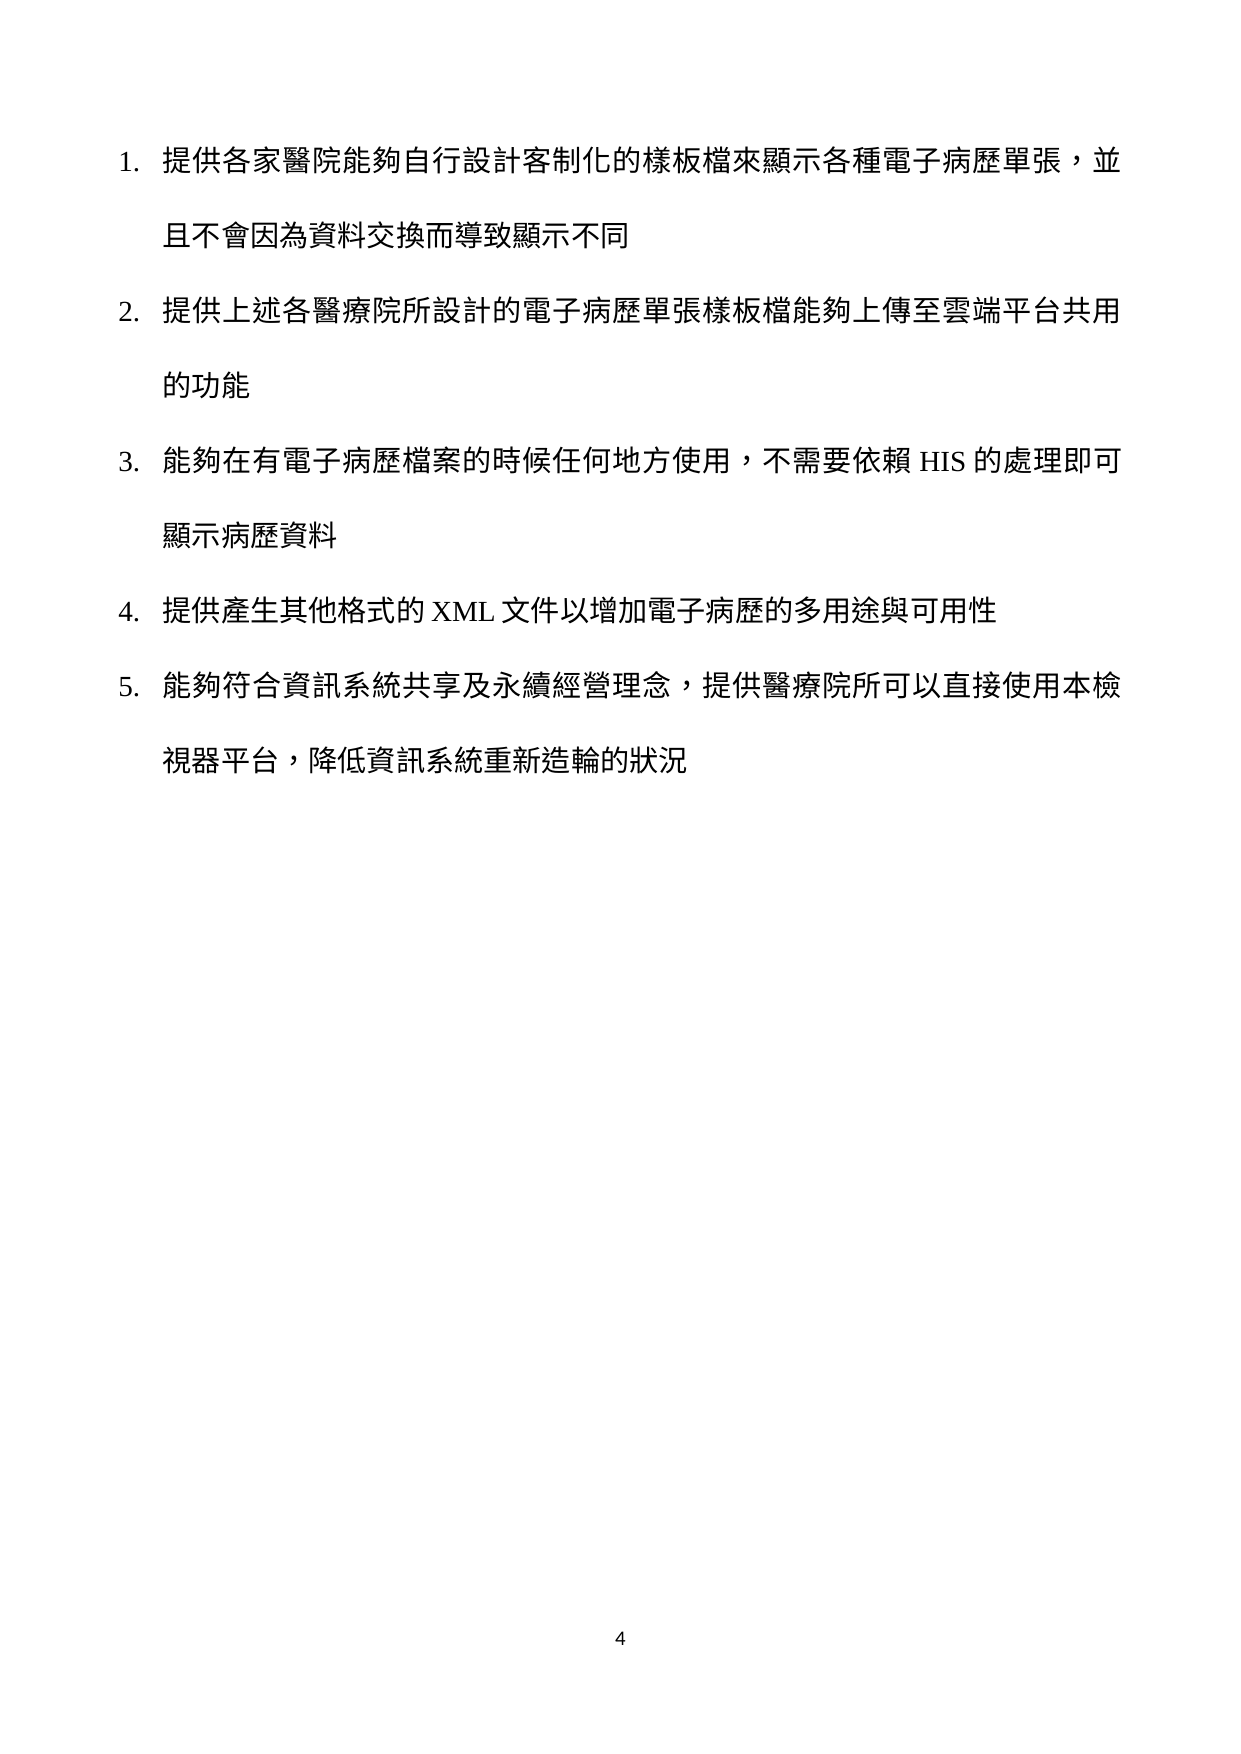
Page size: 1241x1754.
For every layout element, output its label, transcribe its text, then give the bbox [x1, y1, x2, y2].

list 能夠符合資訊系統共享及永續經營理念，提供醫療院所可以直接使用本檢視器平台，降低資訊系統重新造輪的狀況 [118, 647, 1122, 797]
list 提供各家醫院能夠自行設計客制化的樣板檔來顯示各種電子病歷單張，並且不會因為資料交換而導致顯示不同 [118, 122, 1122, 272]
list 提供產生其他格式的XML文件以增加電子病歷的多用途與可用性 [118, 572, 1122, 647]
list 提供上述各醫療院所設計的電子病歷單張樣板檔能夠上傳至雲端平台共用的功能 [118, 272, 1122, 422]
list 能夠在有電子病歷檔案的時候任何地方使用，不需要依賴HIS的處理即可顯示病歷資料 [118, 422, 1122, 572]
